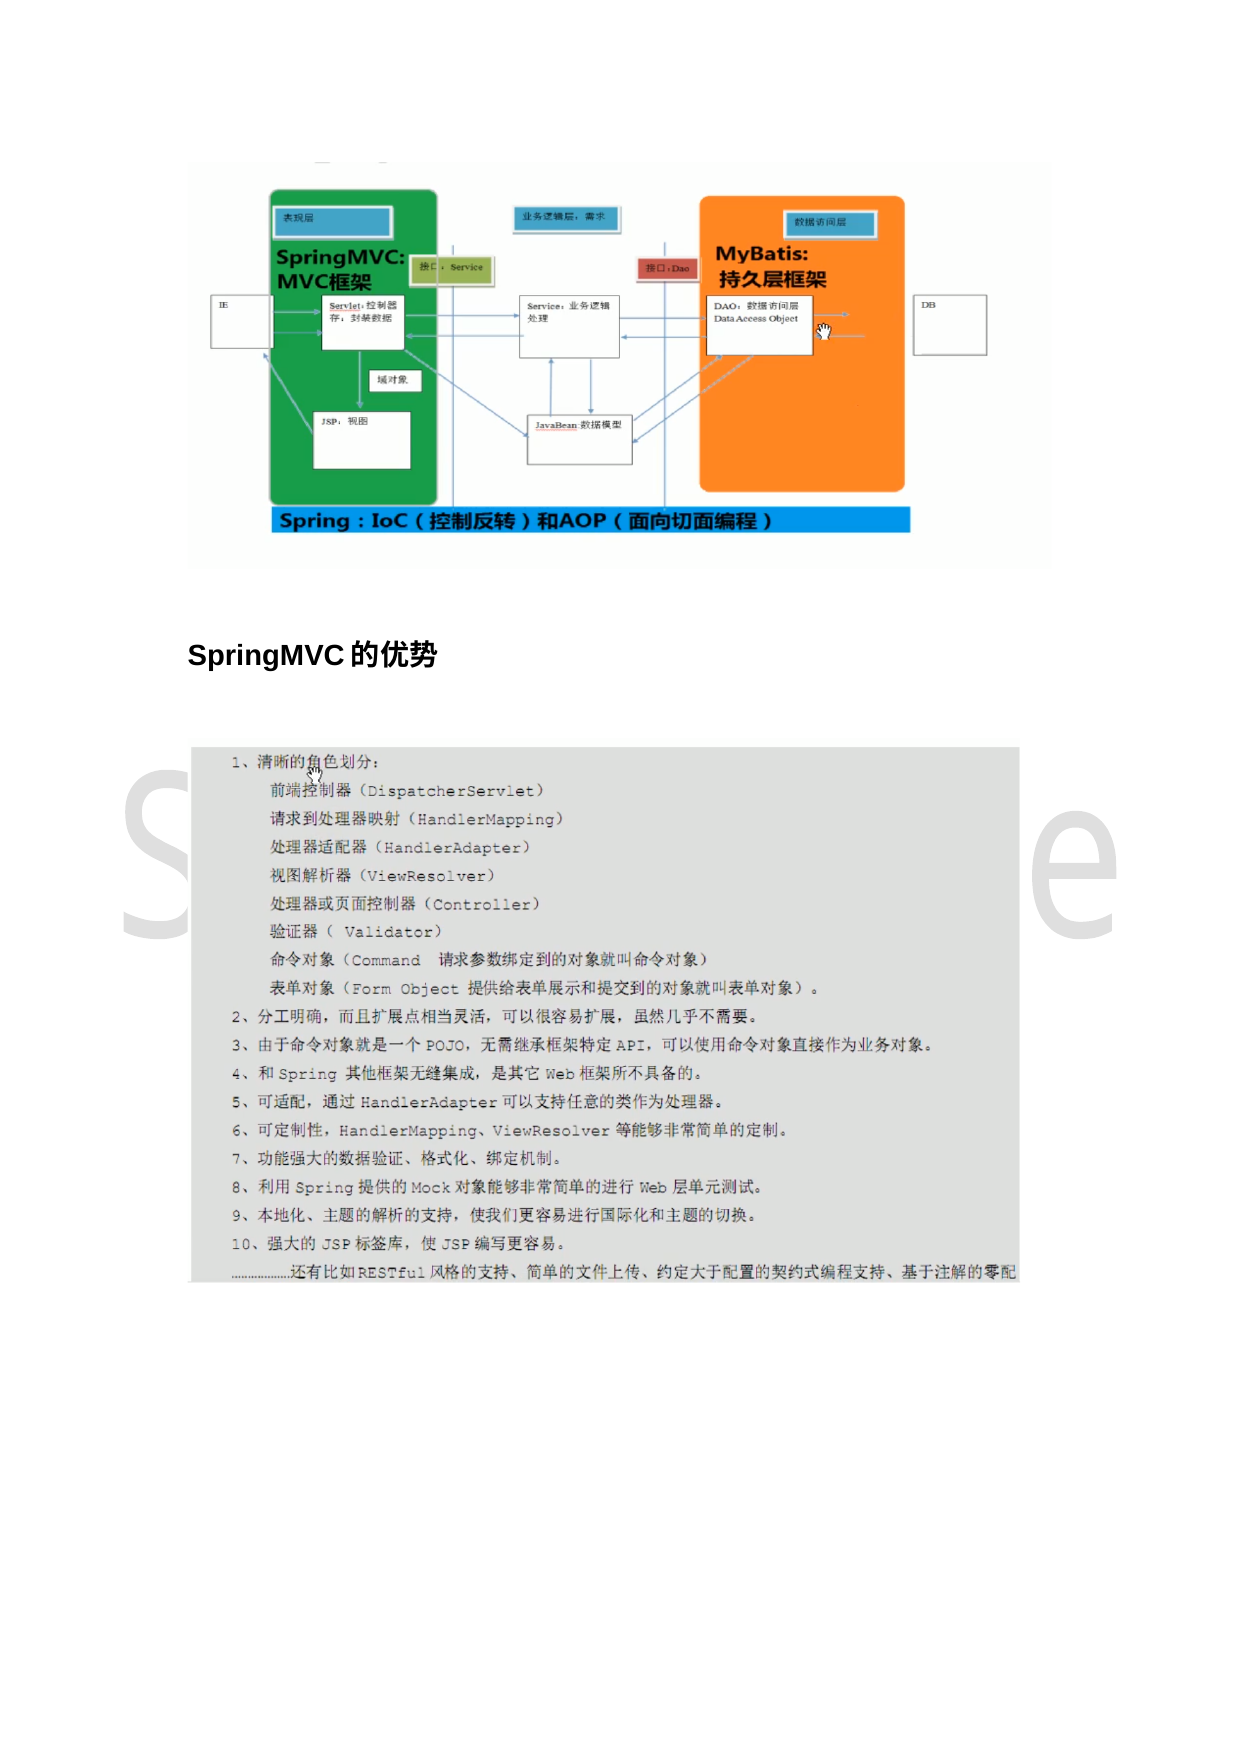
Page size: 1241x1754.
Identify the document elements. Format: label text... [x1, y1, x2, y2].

picture [187, 738, 1021, 1283]
picture [187, 162, 1052, 569]
